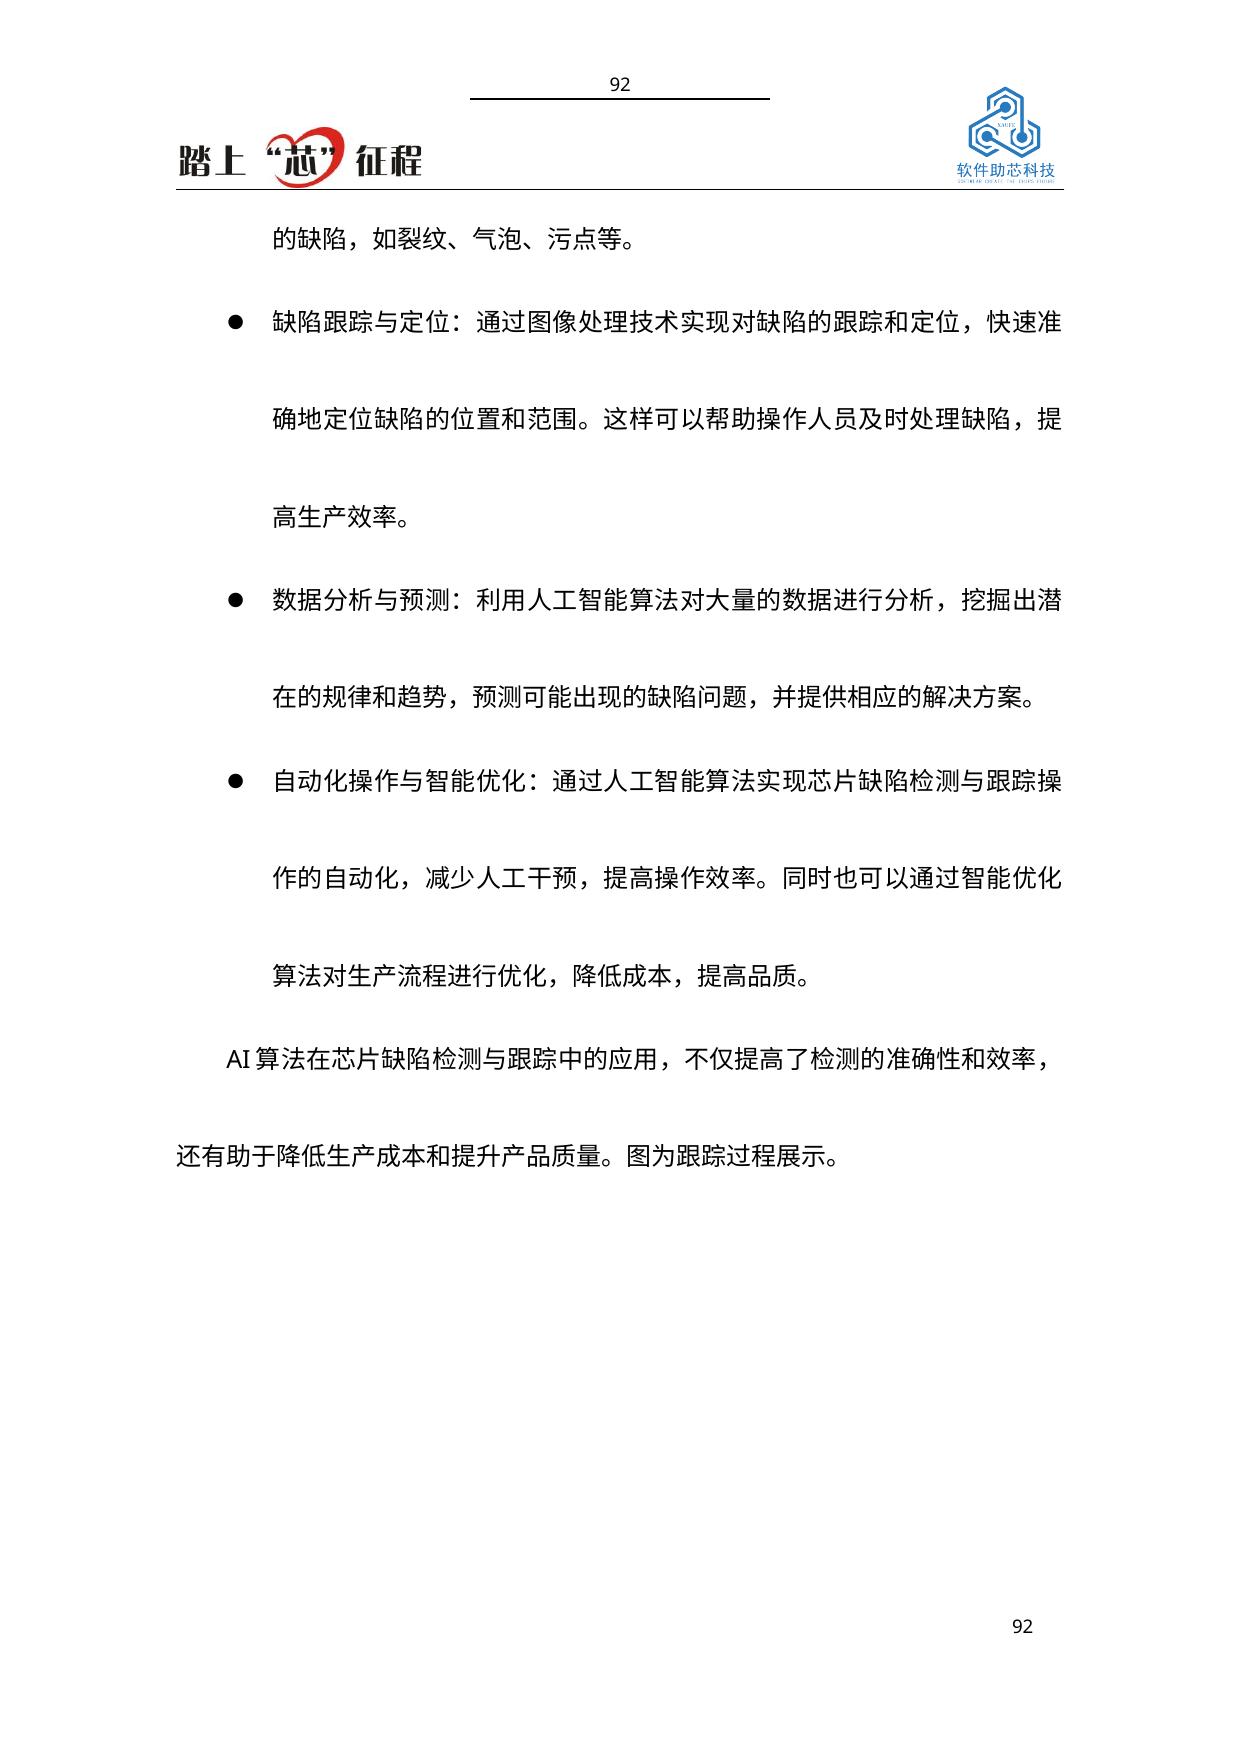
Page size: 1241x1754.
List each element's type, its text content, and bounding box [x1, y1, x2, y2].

list 自动化操作与智能优化：通过人工智能算法实现芯片缺陷检测与跟踪操作的自动化，减少人工干预，提高操作效率。同时也可以通过智能优化算法对生产流程进行优化，降低成本，提高品质。 [226, 747, 1064, 1007]
list 数据分析与预测：利用人工智能算法对大量的数据进行分析，挖掘出潜在的规律和趋势，预测可能出现的缺陷问题，并提供相应的解决方案。 [226, 566, 1064, 728]
text AI算法在芯片缺陷检测与跟踪中的应用，不仅提高了检测的准确性和效率，还有助于降低生产成本和提升产品质量。图为跟踪过程展示。 [176, 1025, 1064, 1187]
list 图像识别与分析：利用深度学习算法对芯片表面的图像进行处理，实现对缺陷的自动识别和分类。通过训练模型，可以准确地检测出各种类型的缺陷，如裂纹、气泡、污点等。 [226, 205, 1064, 270]
picture [945, 83, 1065, 187]
list 缺陷跟踪与定位：通过图像处理技术实现对缺陷的跟踪和定位，快速准确地定位缺陷的位置和范围。这样可以帮助操作人员及时处理缺陷，提高生产效率。 [226, 288, 1064, 548]
picture [178, 127, 422, 188]
